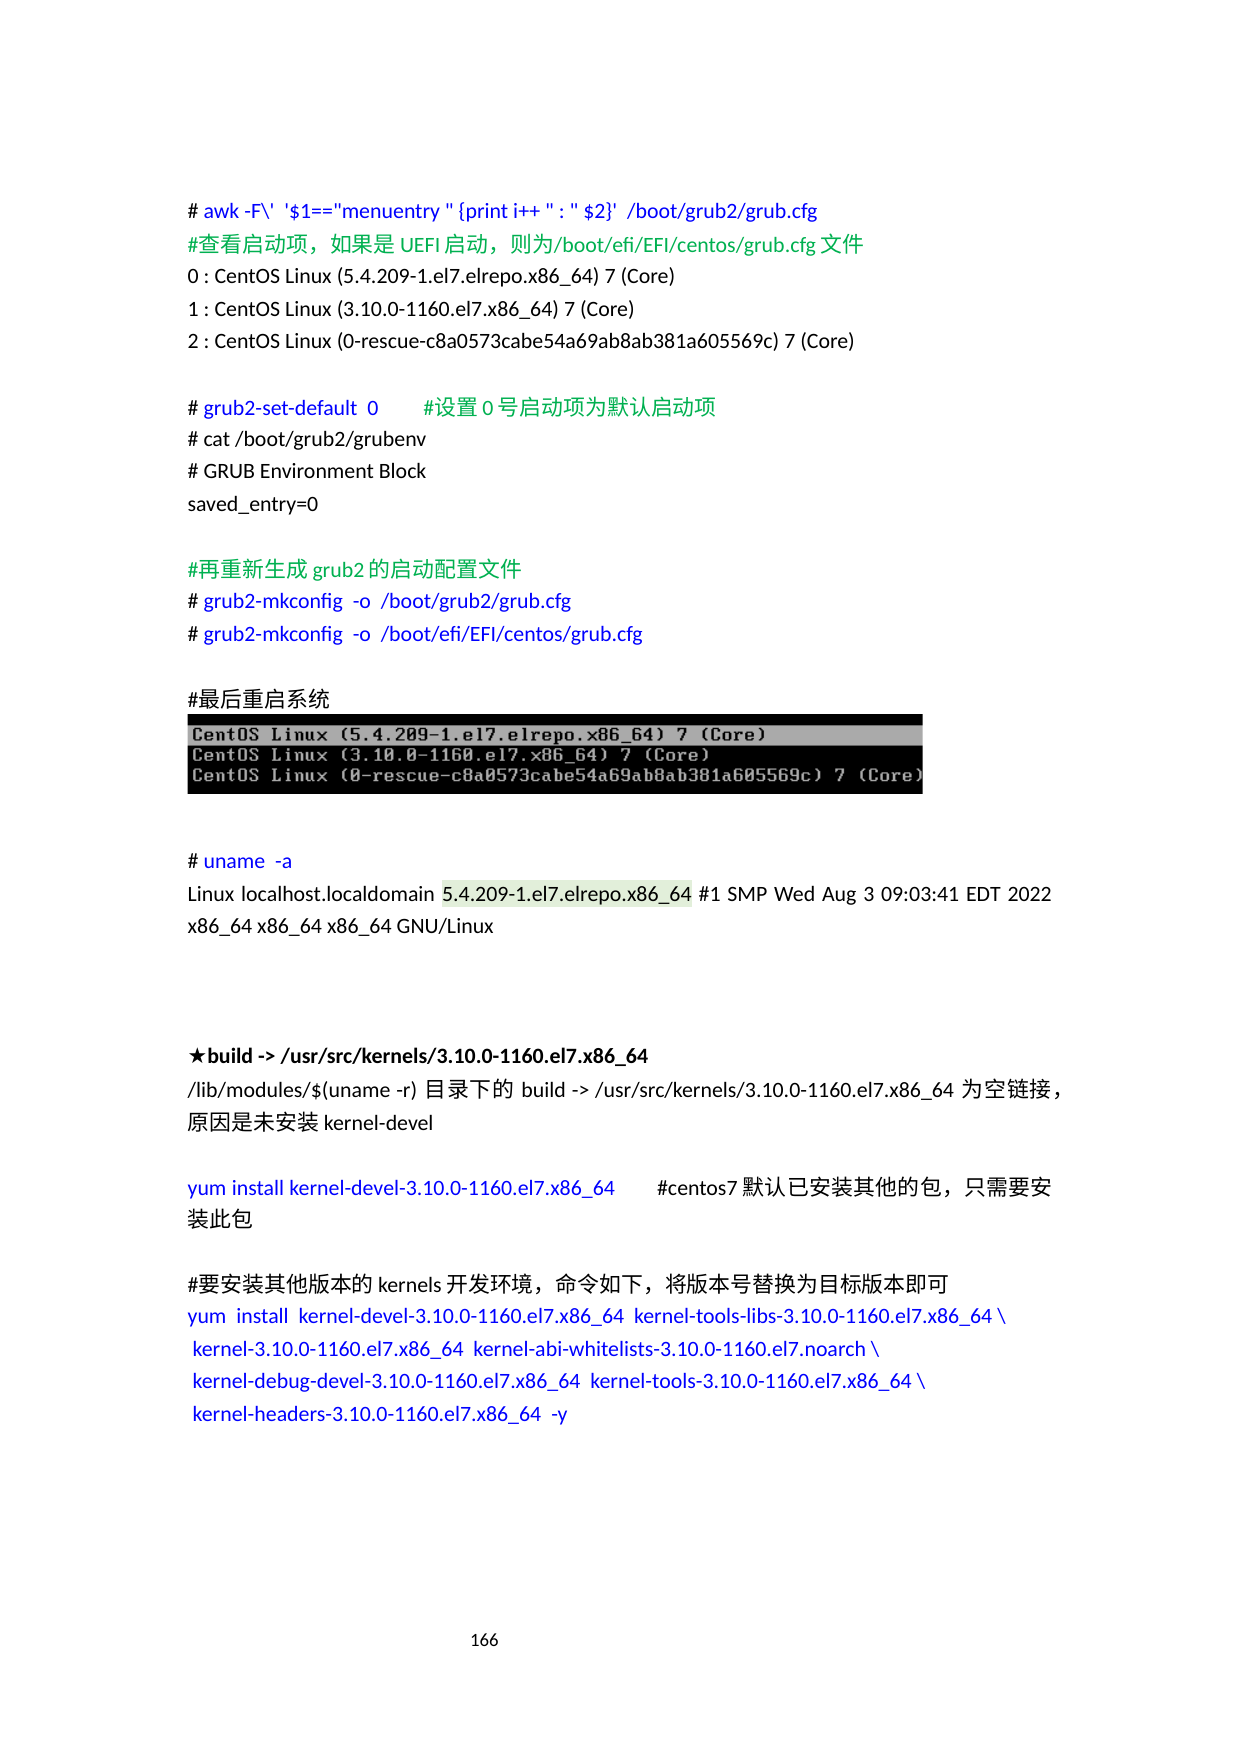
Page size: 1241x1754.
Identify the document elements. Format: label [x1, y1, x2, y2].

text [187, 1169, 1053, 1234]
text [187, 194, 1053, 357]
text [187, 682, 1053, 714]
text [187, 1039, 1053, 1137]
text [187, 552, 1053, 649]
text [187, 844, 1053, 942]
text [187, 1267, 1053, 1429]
picture [187, 714, 923, 794]
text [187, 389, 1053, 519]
